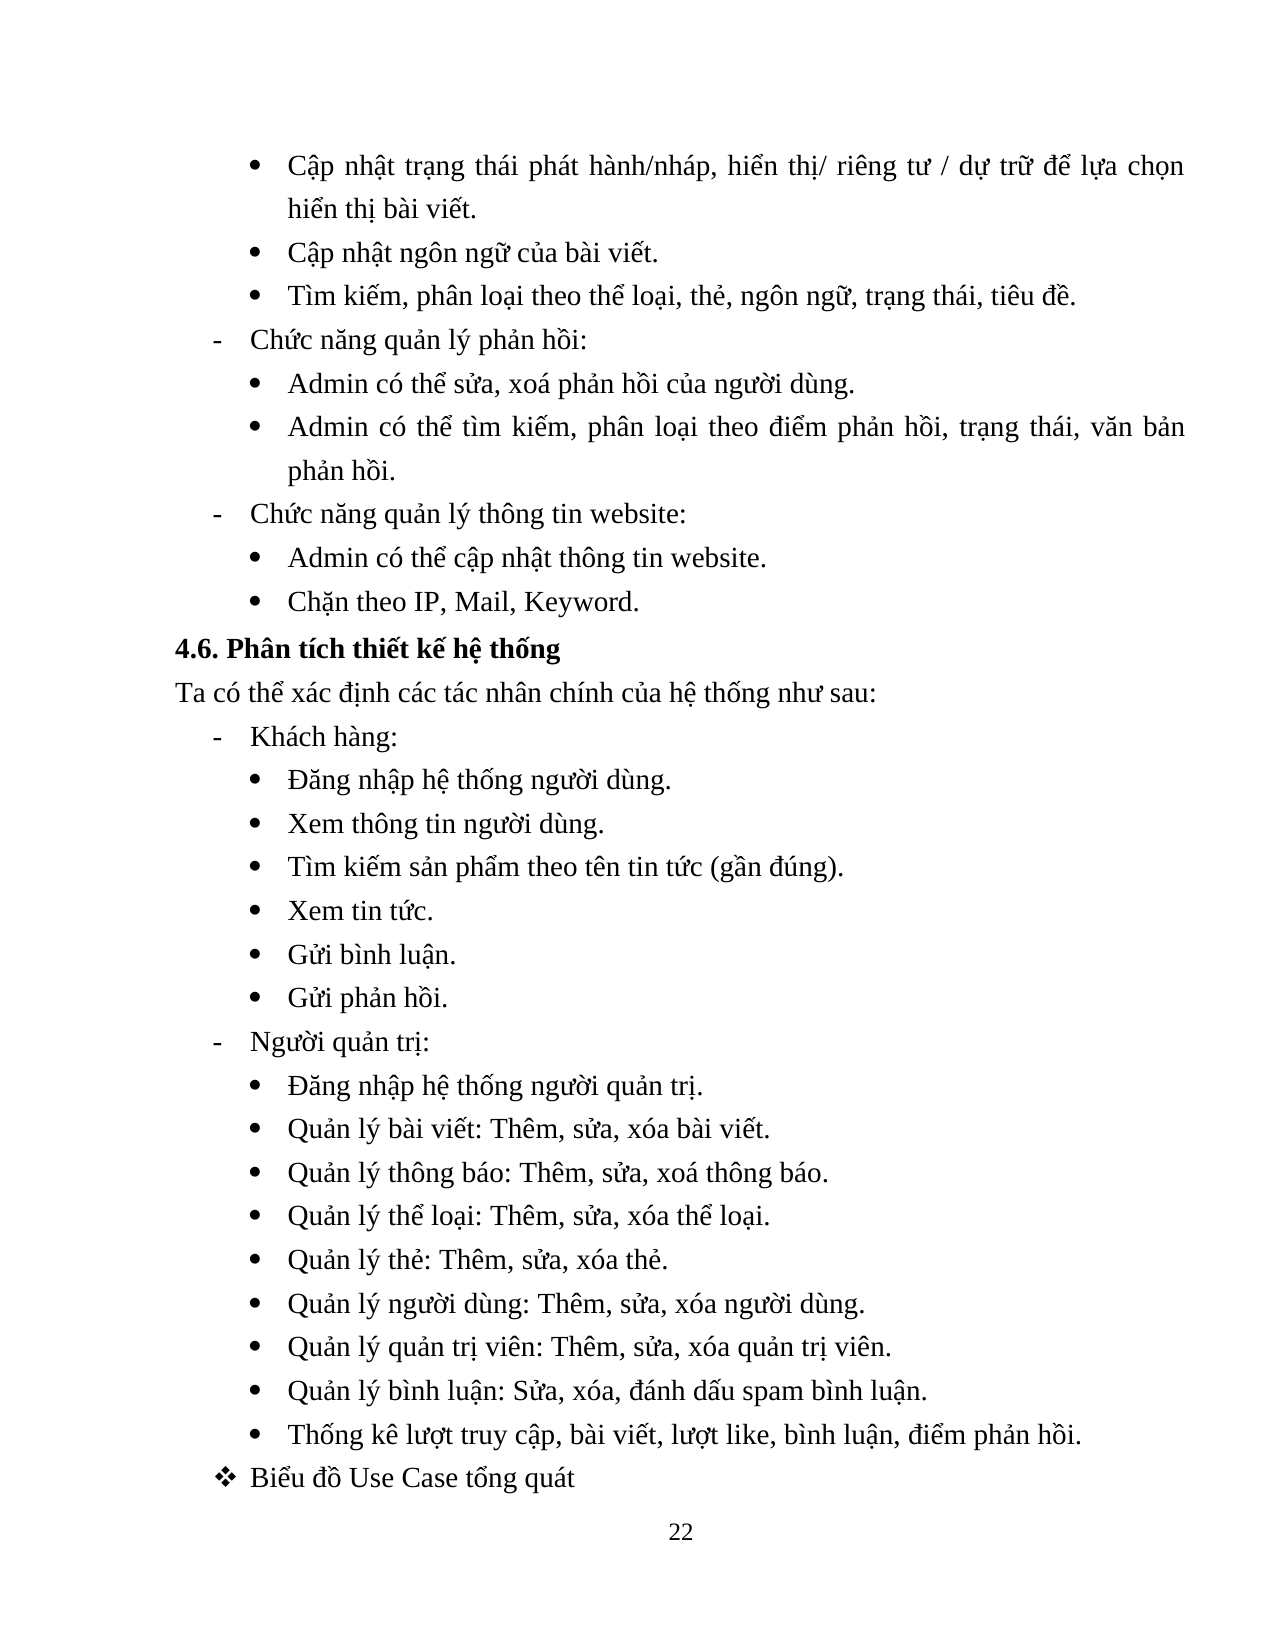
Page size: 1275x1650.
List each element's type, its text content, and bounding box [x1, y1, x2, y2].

list Admin có thể tìm kiếm, phân loại theo điểm phản hồi, trạng thái, văn bản phản hồi. [250, 409, 1186, 487]
list Thống kê lượt truy cập, bài viết, lượt like, bình luận, điểm phản hồi. [250, 1417, 1186, 1450]
list Quản lý quản trị viên: Thêm, sửa, xóa quản trị viên. [250, 1329, 1186, 1363]
list Tìm kiếm, phân loại theo thể loại, thẻ, ngôn ngữ, trạng thái, tiêu đề. [250, 278, 1186, 312]
list Quản lý bình luận: Sửa, xóa, đánh dấu spam bình luận. [250, 1373, 1186, 1407]
list Biểu đồ Use Case tổng quát [212, 1460, 1186, 1494]
list Gửi bình luận. [250, 937, 1186, 970]
list Admin có thể cập nhật thông tin website. [250, 540, 1186, 574]
list Quản lý thể loại: Thêm, sửa, xóa thể loại. [250, 1198, 1186, 1232]
list Khách hàng: [212, 719, 1186, 752]
list Đăng nhập hệ thống người quản trị. [250, 1068, 1186, 1101]
list Đăng nhập hệ thống người dùng. [250, 762, 1186, 796]
list Người quản trị: [212, 1024, 1186, 1058]
list Quản lý người dùng: Thêm, sửa, xóa người dùng. [250, 1286, 1186, 1319]
subtitle 4.6. Phân tích thiết kế hệ thống [175, 632, 1186, 665]
list Xem thông tin người dùng. [250, 806, 1186, 839]
list Gửi phản hồi. [250, 980, 1186, 1014]
list Cập nhật trạng thái phát hành/nháp, hiển thị/ riêng tư / dự trữ để lựa chọn hiển thị bài viết. [250, 148, 1186, 225]
list Admin có thể sửa, xoá phản hồi của người dùng. [250, 366, 1186, 399]
list Xem tin tức. [250, 893, 1186, 927]
list Quản lý thông báo: Thêm, sửa, xoá thông báo. [250, 1155, 1186, 1188]
list Chức năng quản lý phản hồi: [212, 322, 1186, 356]
list Quản lý thẻ: Thêm, sửa, xóa thẻ. [250, 1242, 1186, 1276]
list Chặn theo IP, Mail, Keyword. [250, 584, 1186, 617]
list Quản lý bài viết: Thêm, sửa, xóa bài viết. [250, 1111, 1186, 1145]
list Chức năng quản lý thông tin website: [212, 497, 1186, 530]
list Tìm kiếm sản phẩm theo tên tin tức (gần đúng). [250, 849, 1186, 883]
list Cập nhật ngôn ngữ của bài viết. [250, 235, 1186, 268]
text Ta có thể xác định các tác nhân chính của hệ thống như sau: [175, 675, 1186, 709]
